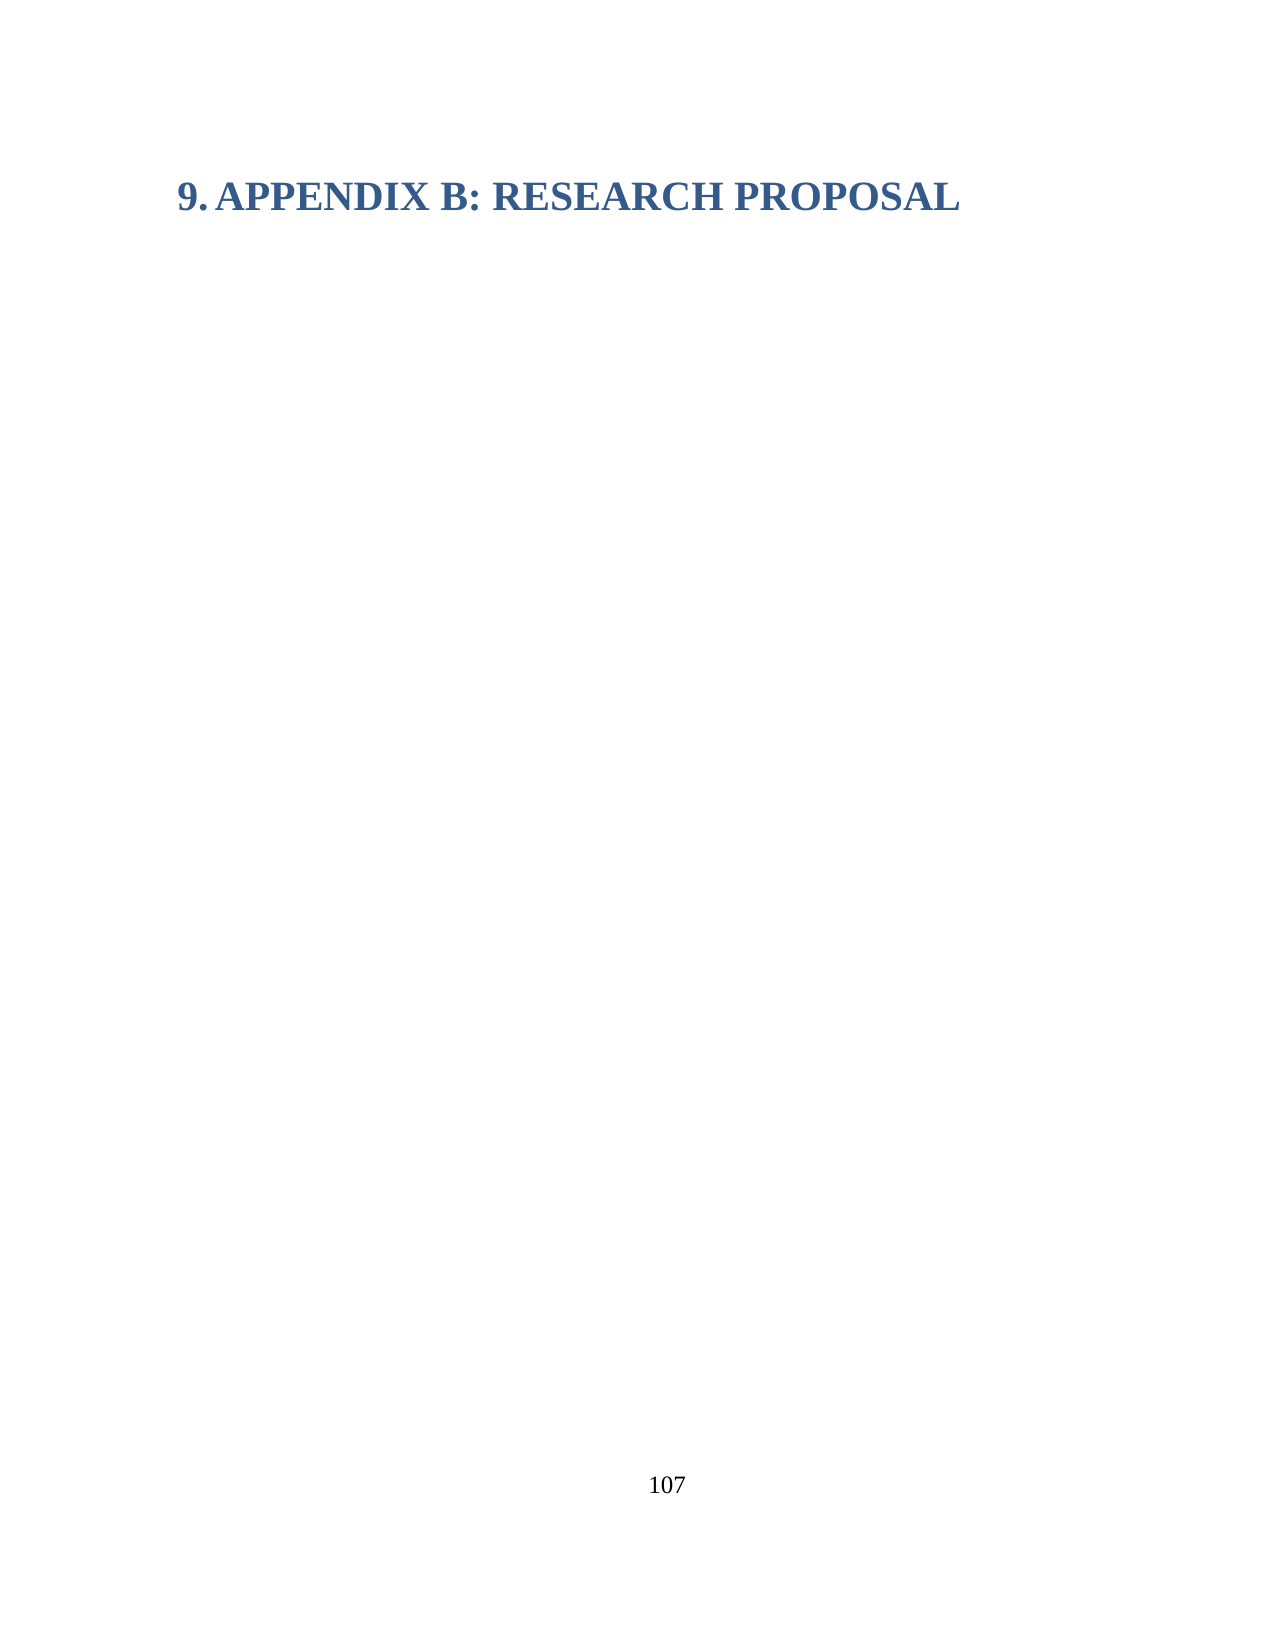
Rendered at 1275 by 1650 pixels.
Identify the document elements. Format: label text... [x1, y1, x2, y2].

subtitle APPENDIX B: RESEARCH PROPOSAL [177, 171, 1156, 219]
